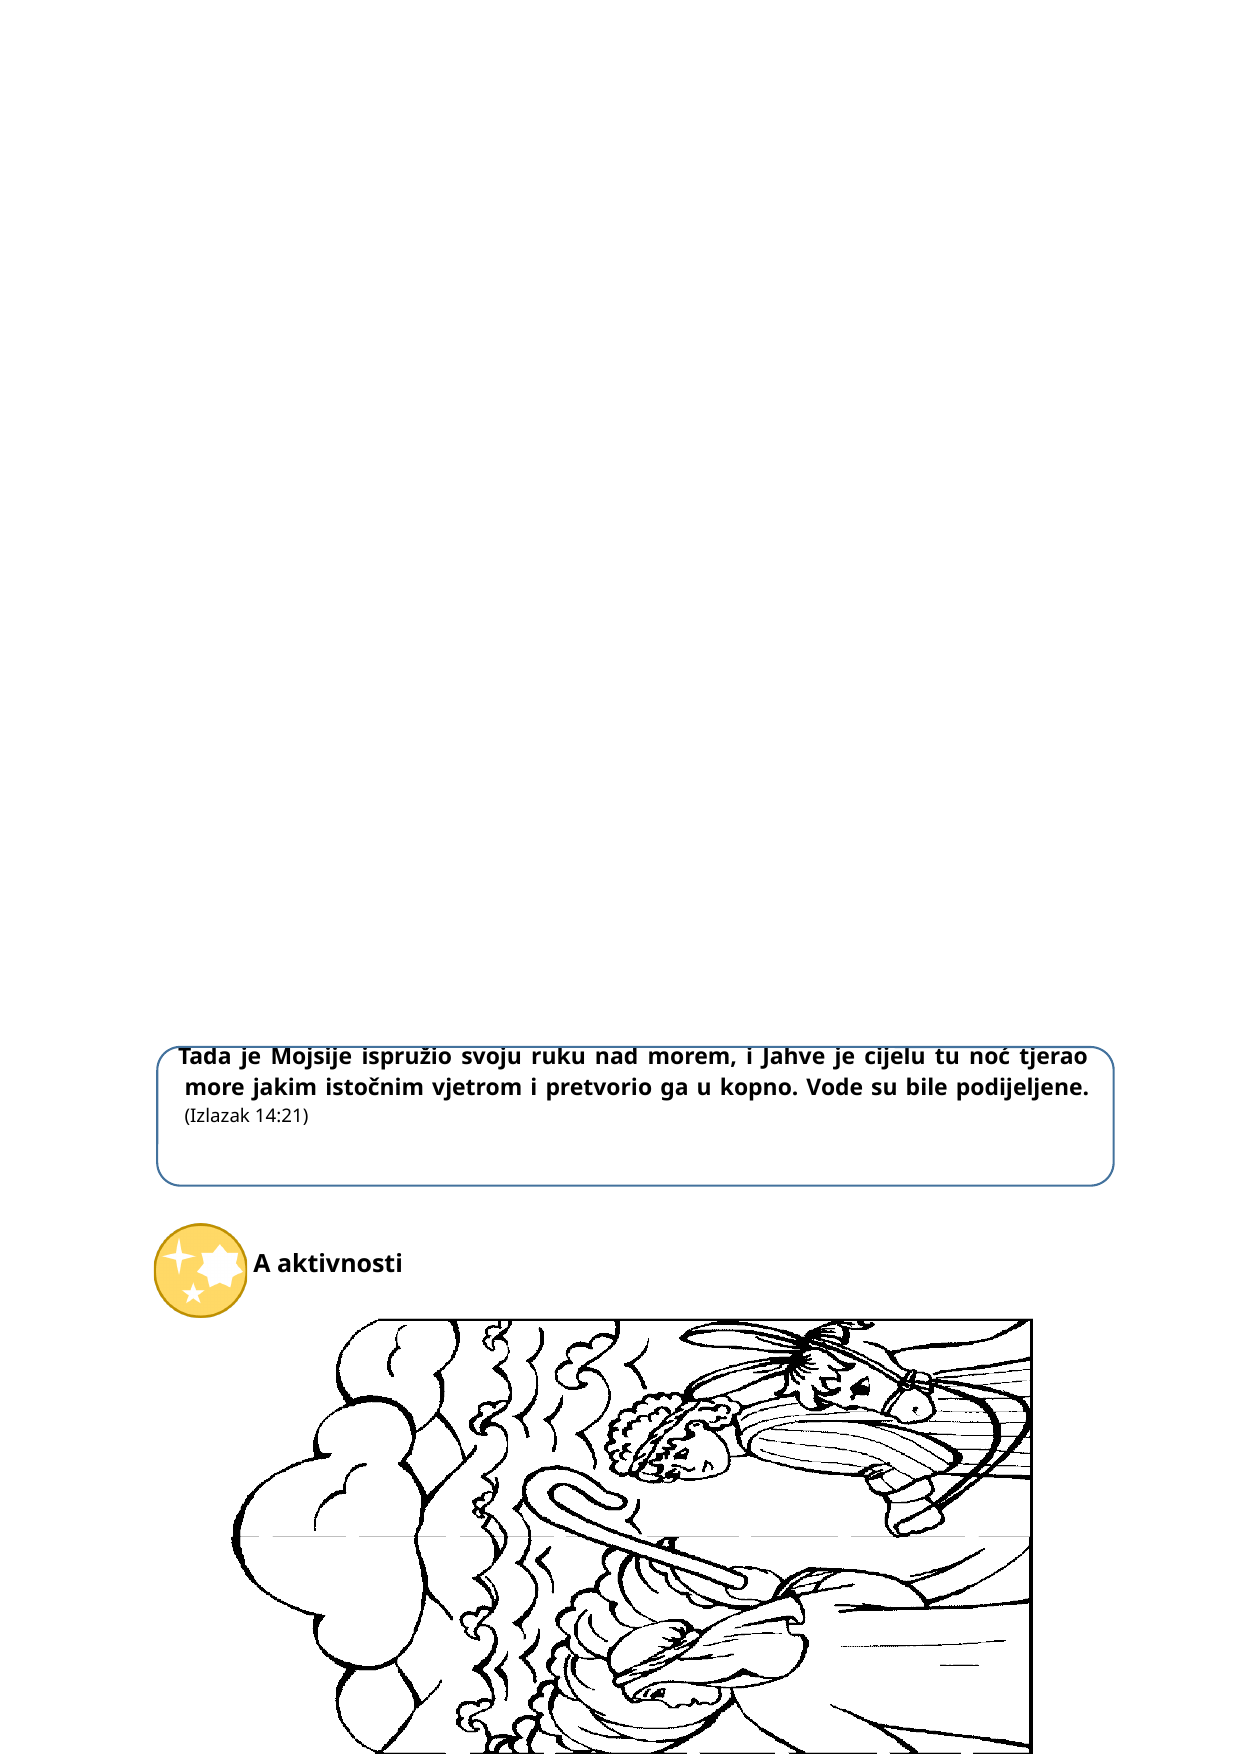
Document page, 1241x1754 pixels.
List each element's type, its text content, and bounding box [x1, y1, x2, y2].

text Tada je Mojsije ispružio svoju ruku nad morem, i Jahve je cijelu tu noć tjerao more jakim istočnim vjetrom i pretvorio ga u kopno. Vode su bile podijeljene. (Izlazak 14:21) [150, 1040, 1090, 1128]
picture [153, 1223, 1041, 1754]
text A aktivnosti [248, 1246, 1090, 1280]
